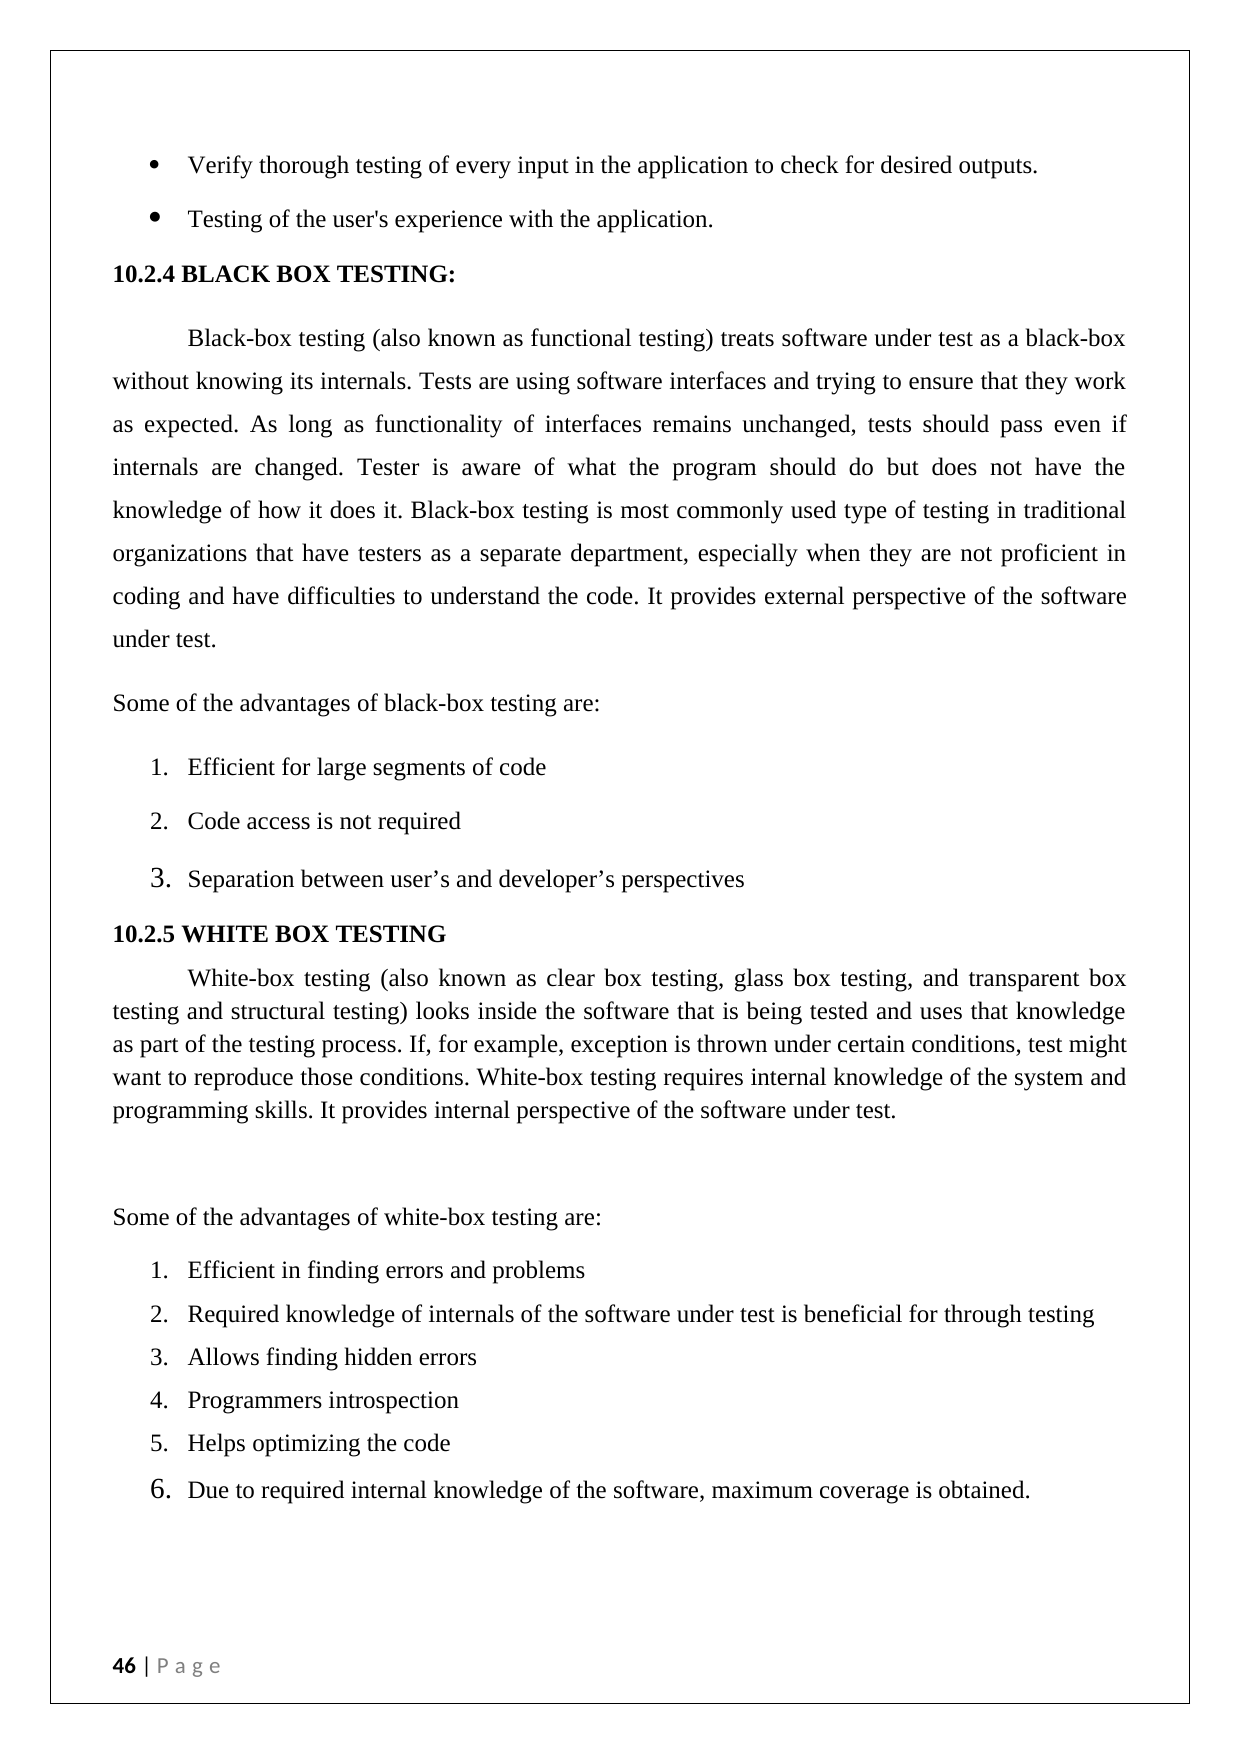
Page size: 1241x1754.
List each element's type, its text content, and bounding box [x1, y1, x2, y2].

list Efficient for large segments of code [150, 752, 1128, 781]
list Separation between user’s and developer’s perspectives [150, 860, 1128, 894]
text Some of the advantages of black-box testing are: [112, 688, 1128, 717]
text White-box testing (also known as clear box testing, glass box testing, and transparent box testing and structural testing) looks inside the software that is being tested and uses that knowledge as part of the testing process. If, for example, exception is thrown under certain conditions, test might want to reproduce those conditions. White-box testing requires internal knowledge of the system and programming skills. It provides internal perspective of the software under test. [112, 963, 1128, 1123]
list Programmers introspection [150, 1385, 1128, 1414]
list Efficient in finding errors and problems [150, 1256, 1128, 1284]
list Helps optimizing the code [150, 1428, 1128, 1457]
list Code access is not required [150, 806, 1128, 835]
list Testing of the user's experience with the application. [150, 204, 1128, 233]
list Allows finding hidden errors [150, 1342, 1128, 1371]
text 10.2.5 WHITE BOX TESTING [112, 919, 1128, 948]
list Required knowledge of internals of the software under test is beneficial for through testing [150, 1299, 1128, 1327]
text 10.2.4 BLACK BOX TESTING: [112, 259, 1128, 287]
list Verify thorough testing of every input in the application to check for desired outputs. [150, 150, 1128, 179]
list Due to required internal knowledge of the software, maximum coverage is obtained. [150, 1471, 1128, 1505]
text Black-box testing (also known as functional testing) treats software under test as a black-box without knowing its internals. Tests are using software interfaces and trying to ensure that they work as expected. As long as functionality of interfaces remains unchanged, tests should pass even if internals are changed. Tester is aware of what the program should do but does not have the knowledge of how it does it. Black-box testing is most commonly used type of testing in traditional organizations that have testers as a separate department, especially when they are not proficient in coding and have difficulties to understand the code. It provides external perspective of the software under test. [112, 323, 1128, 653]
text Some of the advantages of white-box testing are: [112, 1202, 1128, 1230]
